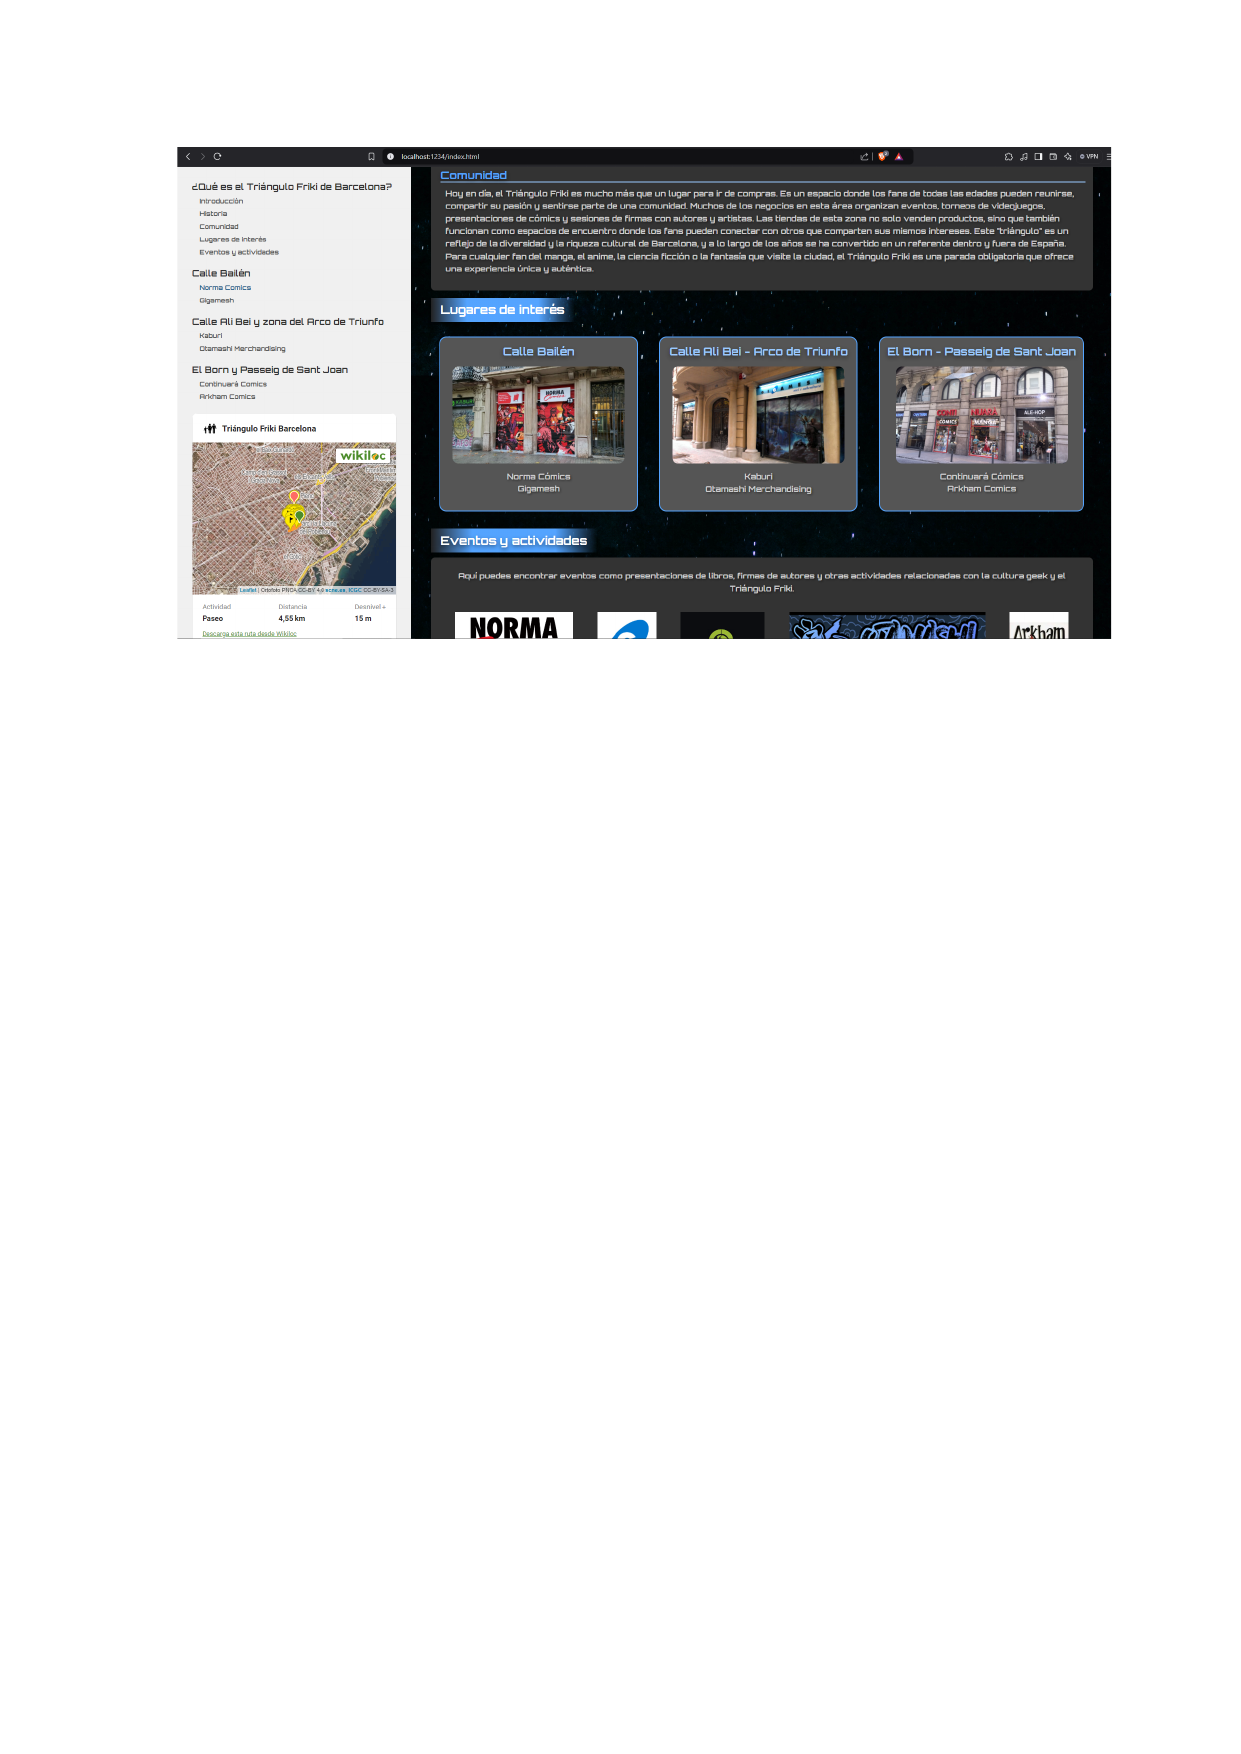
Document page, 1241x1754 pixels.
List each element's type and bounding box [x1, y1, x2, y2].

picture [177, 147, 1112, 639]
